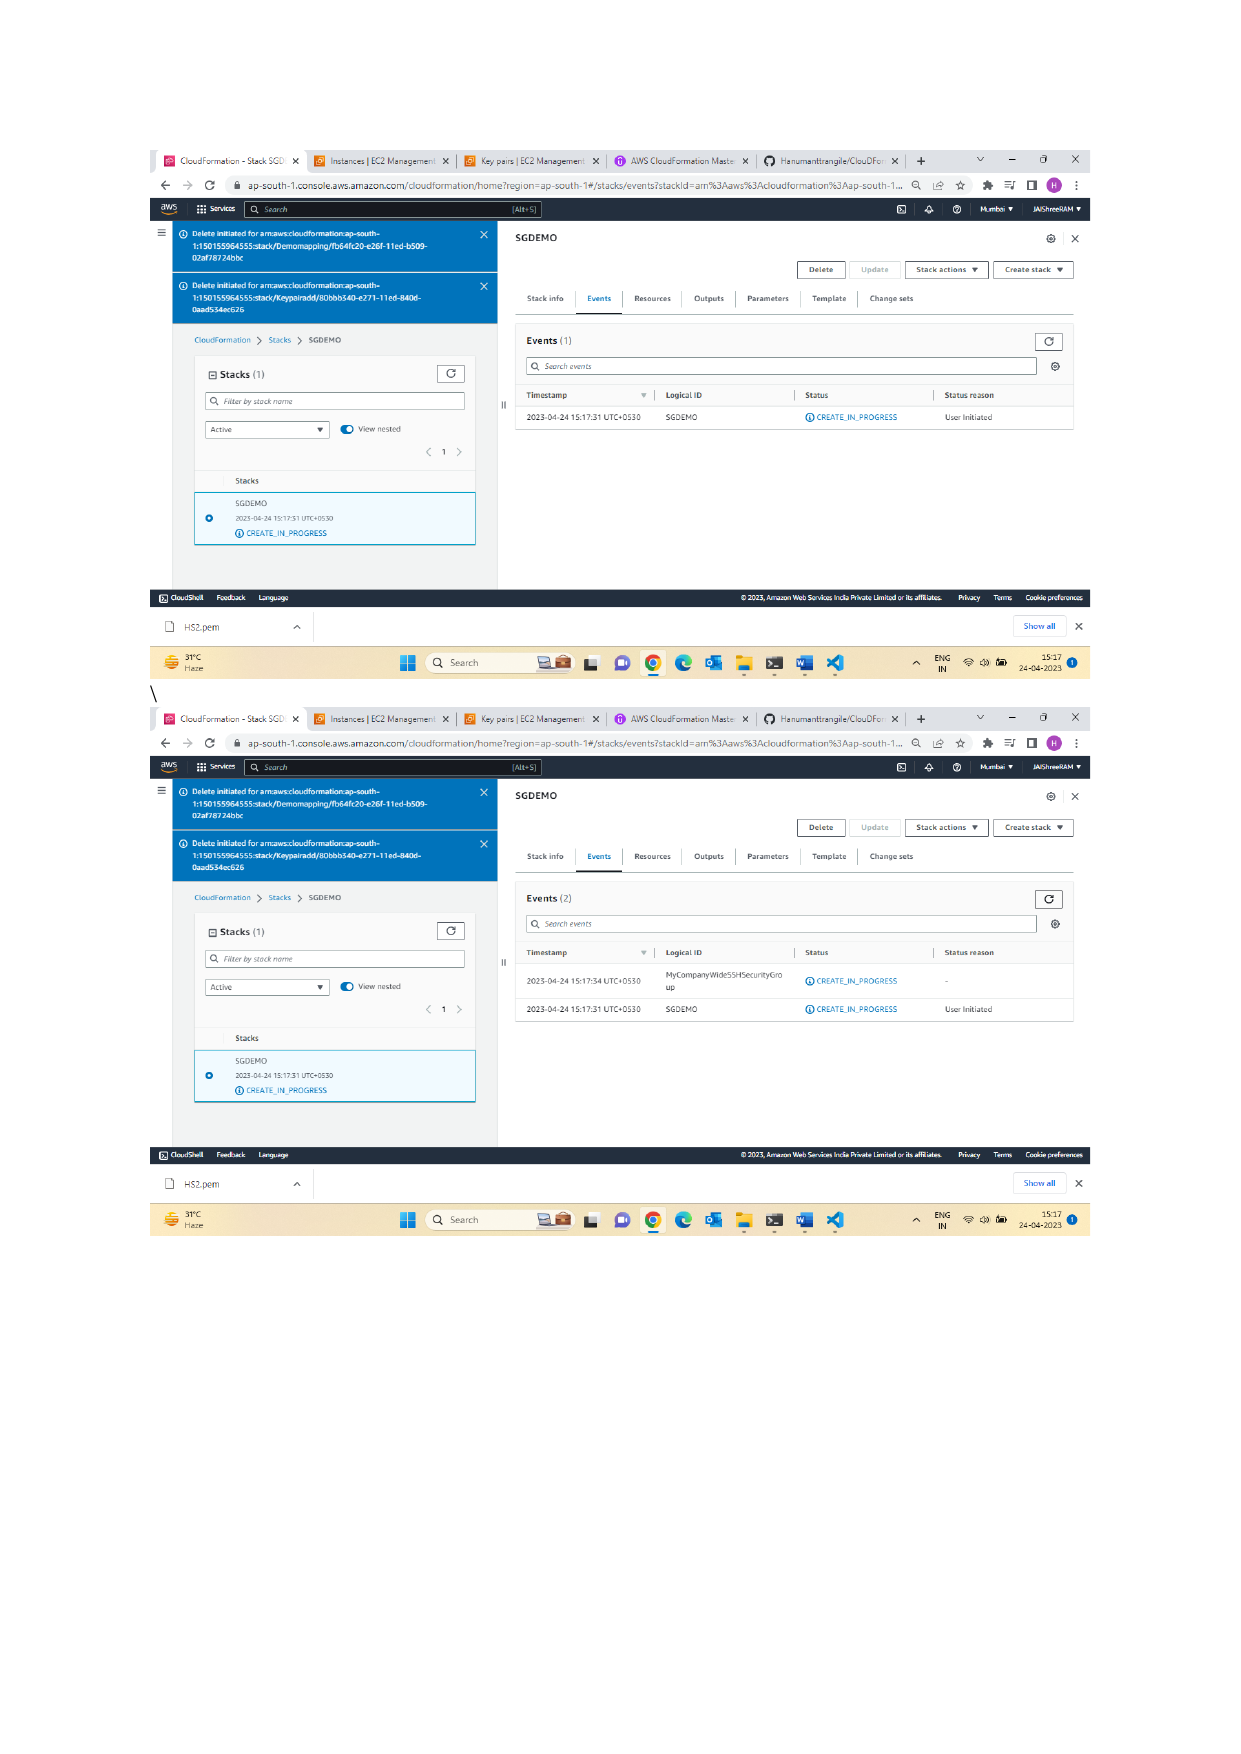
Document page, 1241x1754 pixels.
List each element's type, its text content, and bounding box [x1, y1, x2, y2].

text \ [150, 679, 1090, 707]
picture [150, 707, 1091, 1236]
picture [150, 150, 1091, 679]
